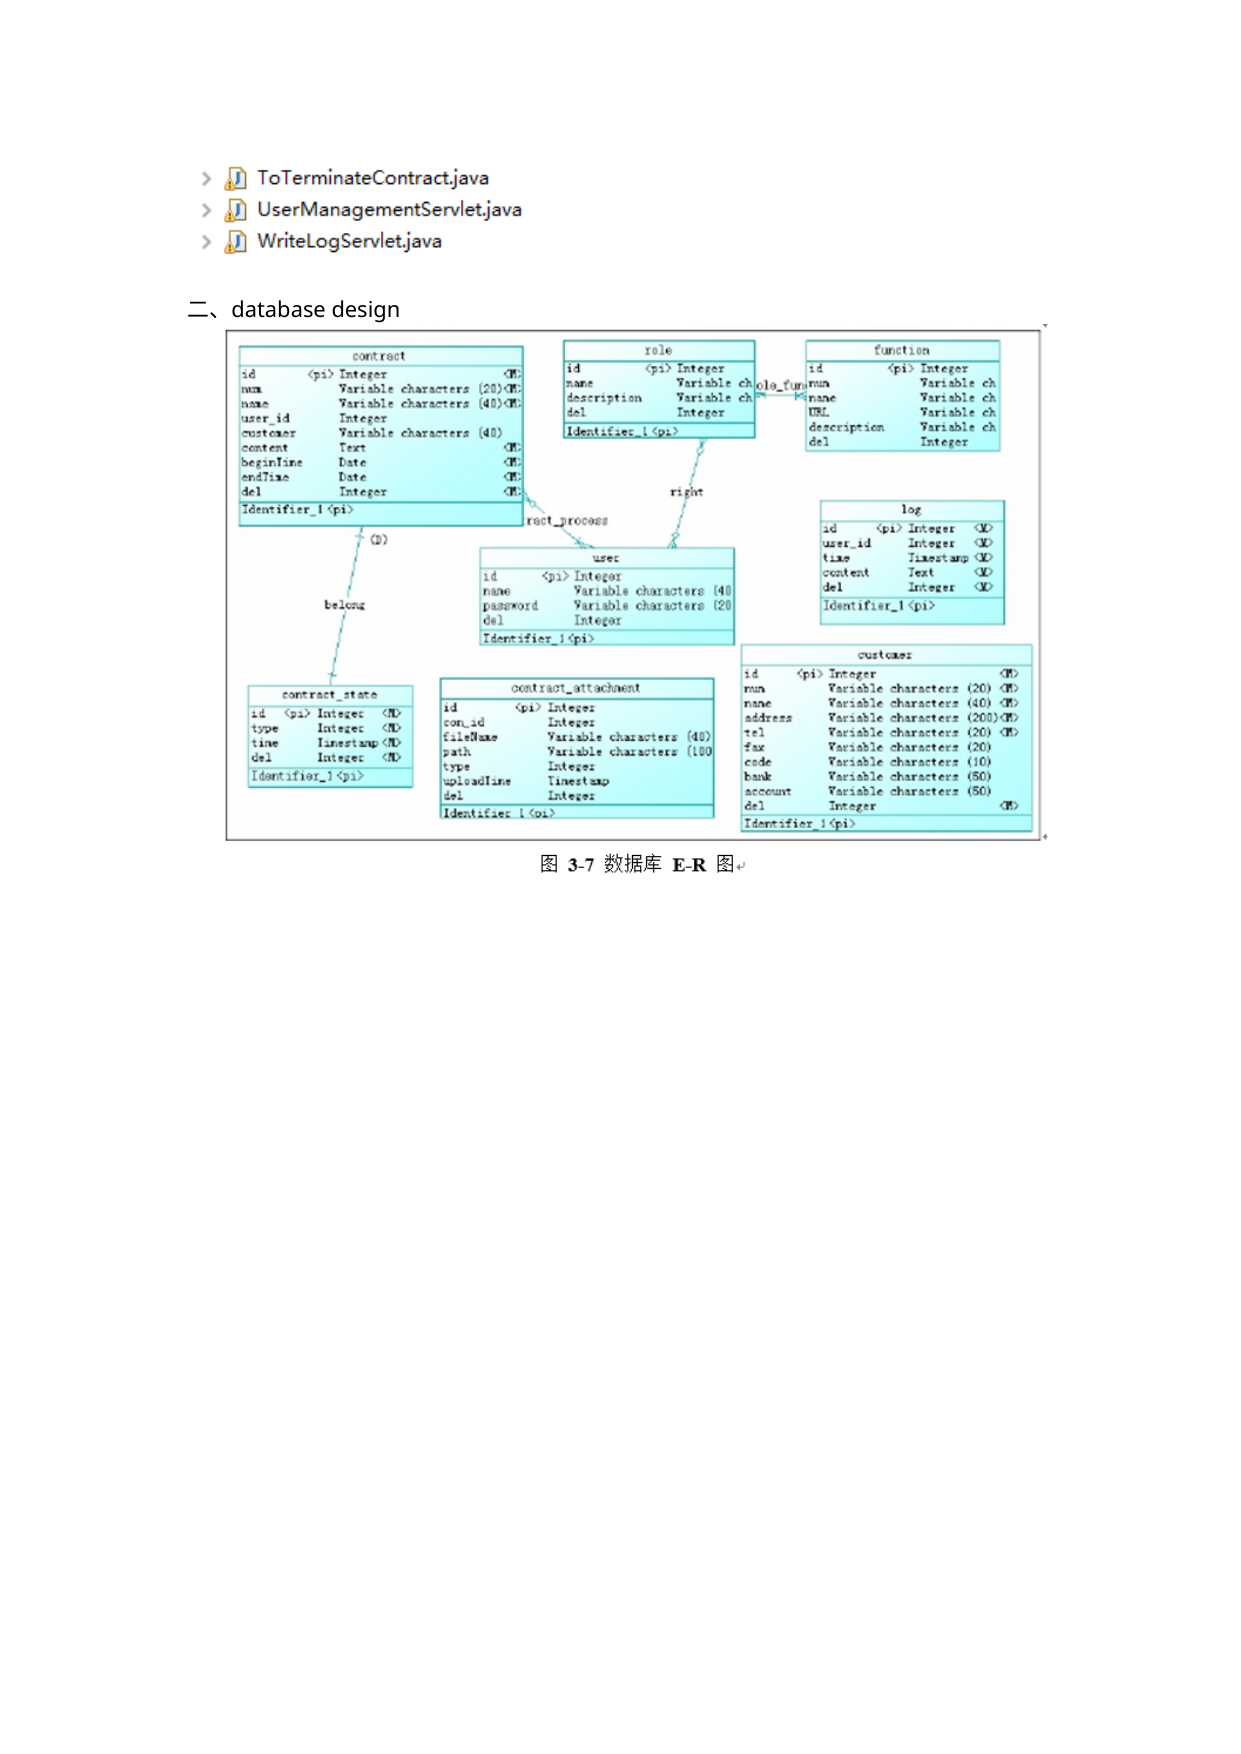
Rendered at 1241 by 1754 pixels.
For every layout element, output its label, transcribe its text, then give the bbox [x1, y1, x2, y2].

text 二、database design [187, 292, 1053, 324]
picture [187, 324, 1130, 929]
picture [187, 162, 550, 262]
